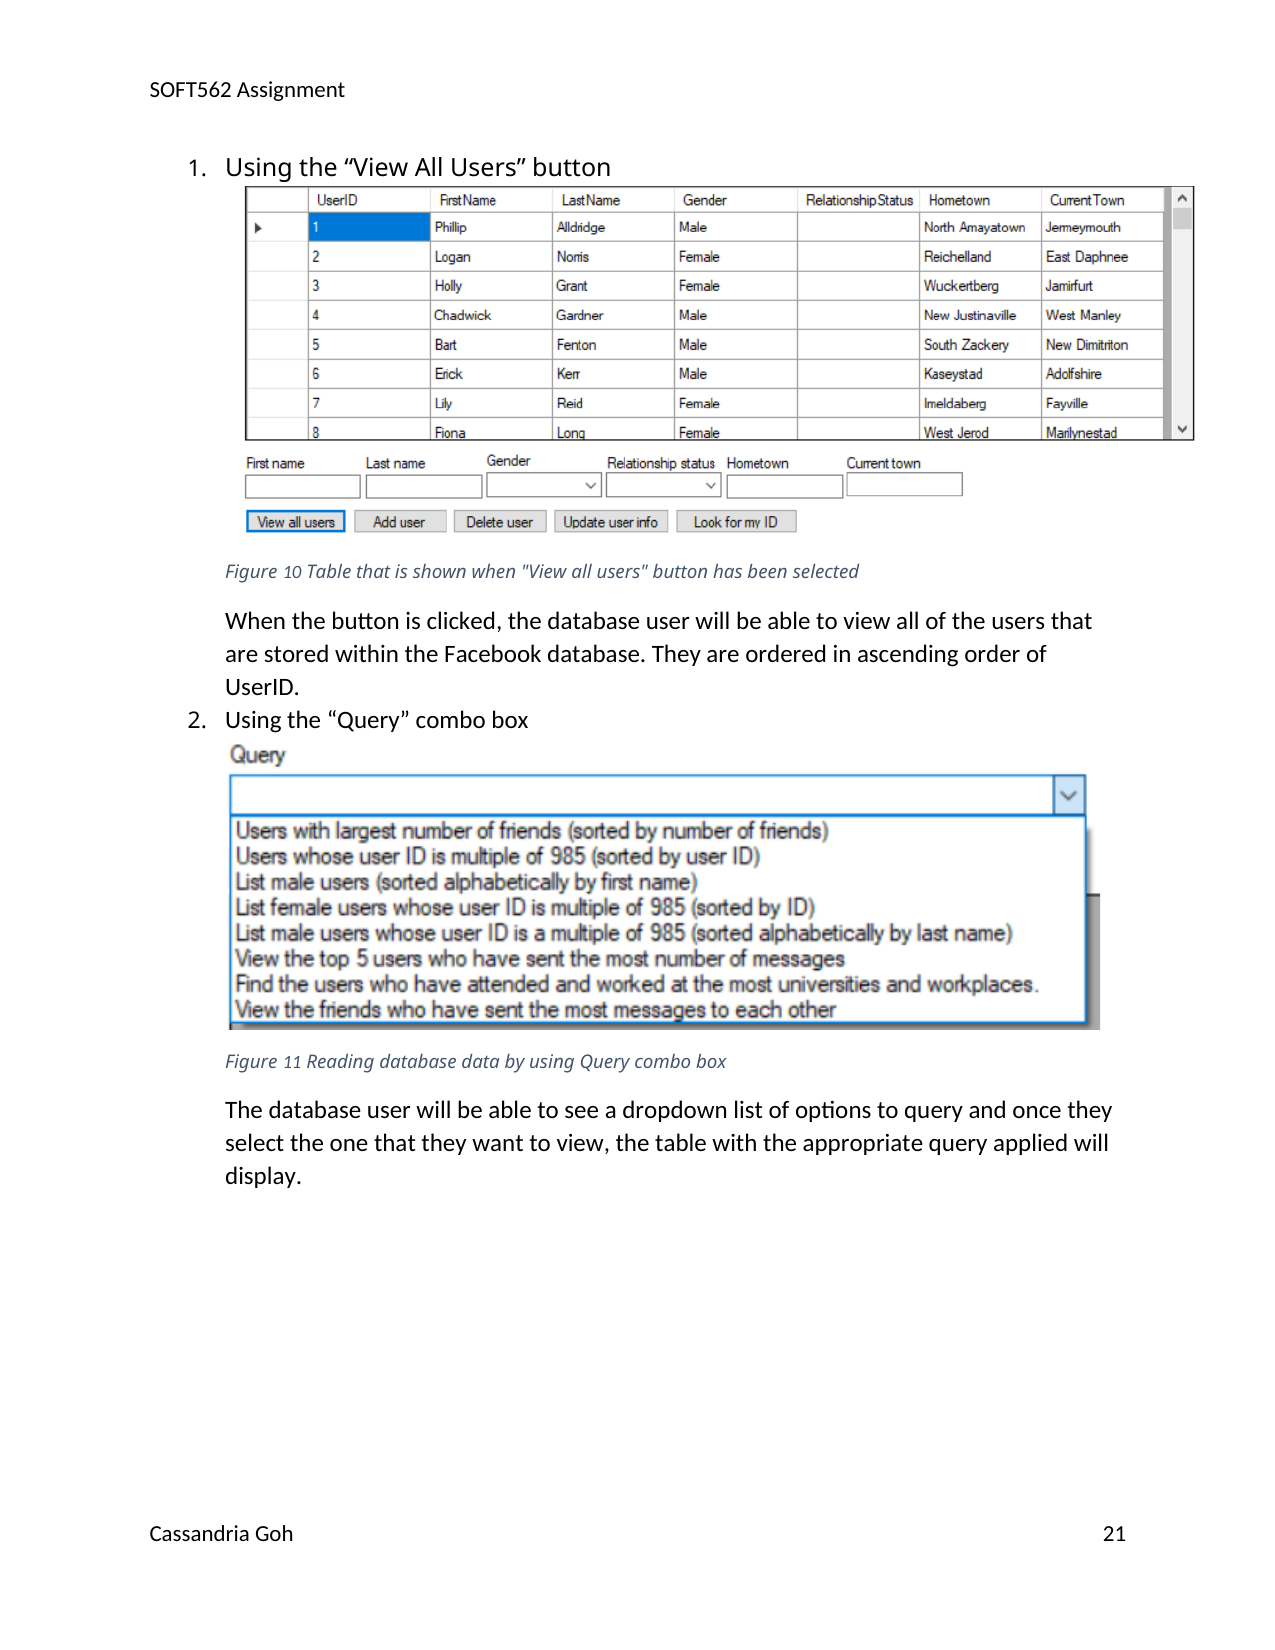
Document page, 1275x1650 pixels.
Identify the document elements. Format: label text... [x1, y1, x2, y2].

text Figure 10 Table that is shown when "View all users" button has been selected [225, 559, 1125, 584]
list The database user will be able to see a dropdown list of options to query and once they select the one that they want to view, the table with the appropriate query applied will display. [225, 1095, 1125, 1191]
list When the button is clicked, the database user will be able to view all of the users that are stored within the Facebook database. They are ordered in ascending order of UserID. [225, 605, 1125, 701]
picture [225, 186, 1200, 540]
text Figure 11 Reading database data by using Query combo box [150, 1048, 1125, 1074]
picture [225, 737, 1100, 1030]
